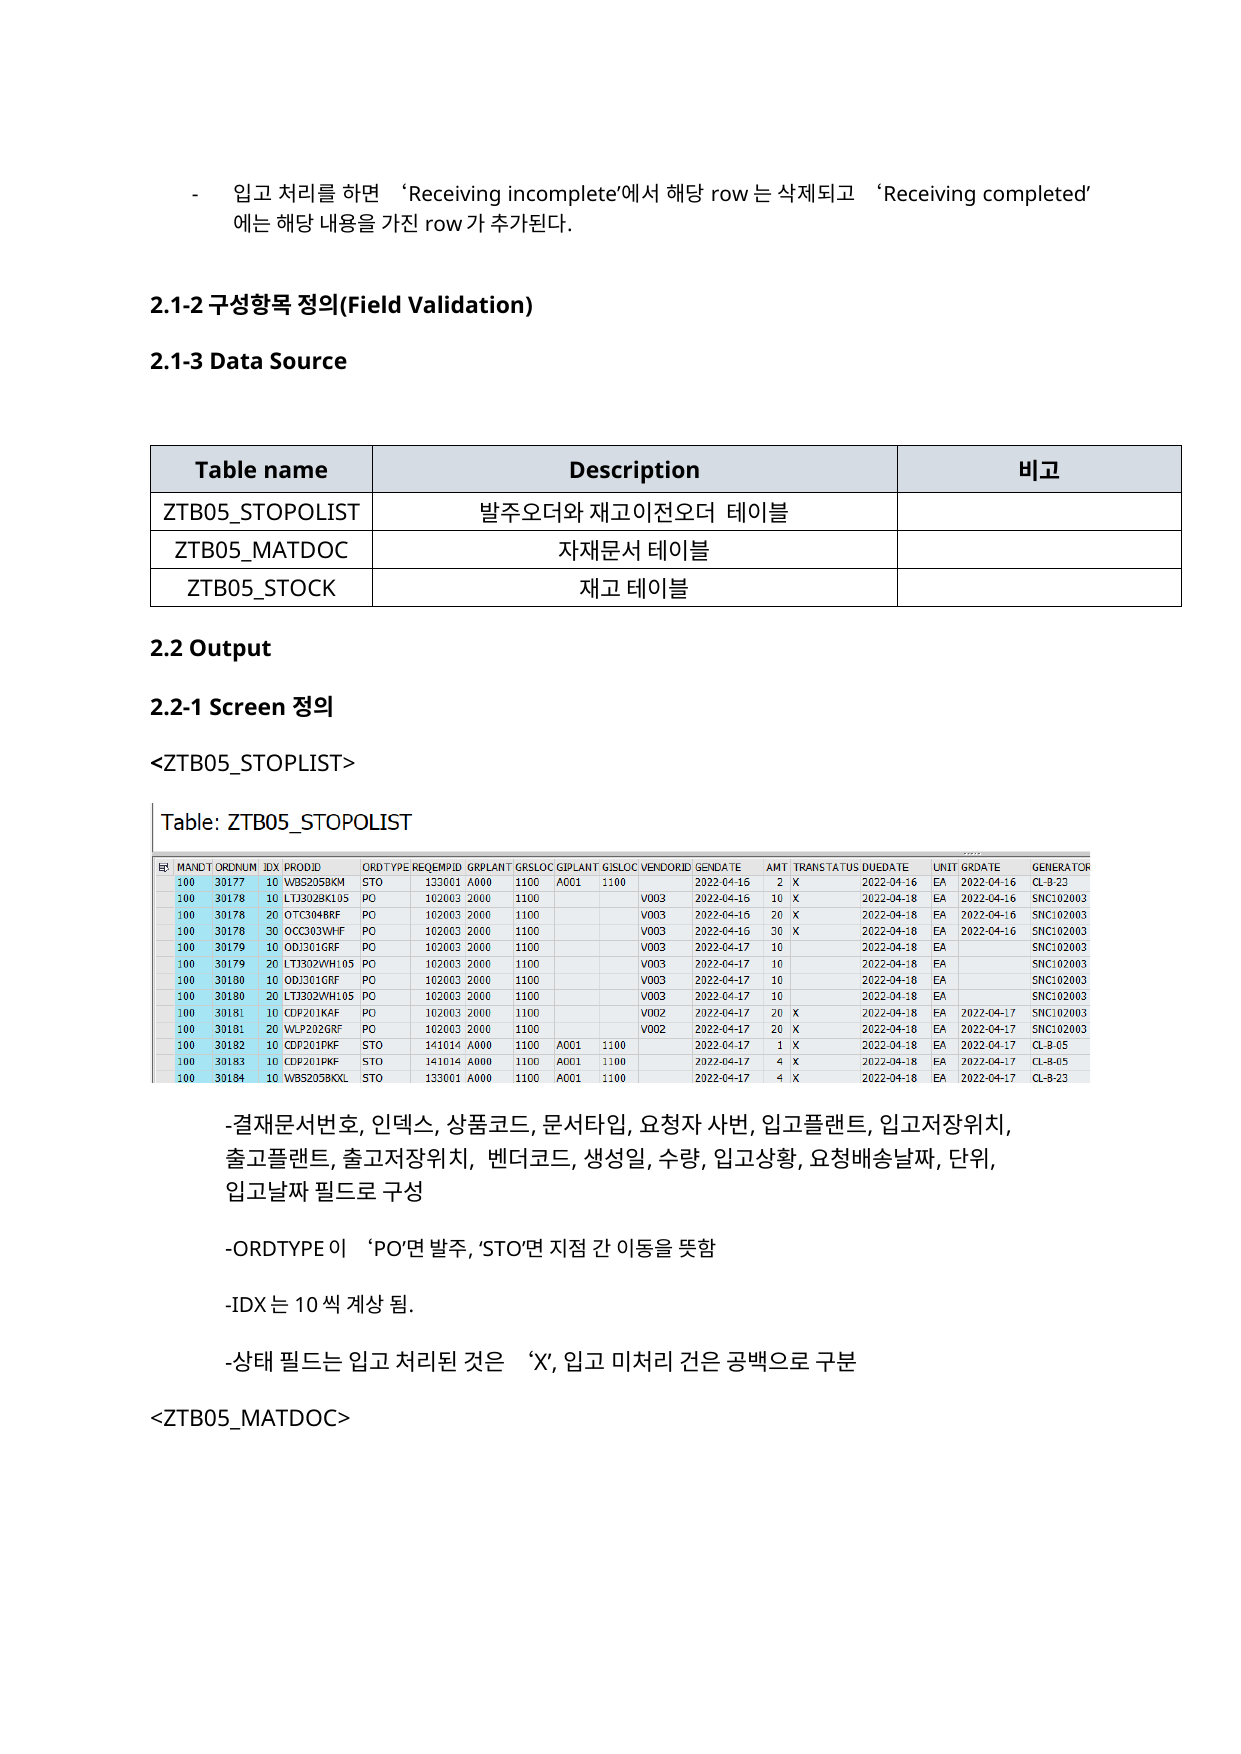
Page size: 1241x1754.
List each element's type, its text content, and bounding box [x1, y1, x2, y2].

table_cell 재고 테이블 [373, 569, 897, 606]
table_cell 자재문서 테이블 [373, 531, 897, 568]
text -IDX는 10씩 계상 됨. [225, 1288, 1069, 1319]
text <ZTB05_STOPLIST> [150, 747, 1069, 778]
table_cell [898, 531, 1181, 568]
list 입고 처리를 하면 ‘Receiving incomplete’에서 해당 row는 삭제되고 ‘Receiving completed’에는 해당 내용을 가진 row가 추가된다. [192, 177, 1090, 238]
text -결재문서번호, 인덱스, 상품코드, 문서타입, 요청자 사번, 입고플랜트, 입고저장위치, 출고플랜트, 출고저장위치, 벤더코드, 생성일, 수량, 입고상황, 요청배송날짜, 단위, 입고날짜 필드로 구성 [225, 1107, 1069, 1207]
table_cell ZTB05_STOPOLIST [151, 493, 372, 530]
text -ORDTYPE이 ‘PO’면 발주, ‘STO’면 지점 간 이동을 뜻함 [225, 1232, 1069, 1263]
table_header Description [373, 446, 897, 492]
text 2.2-1 Screen 정의 [150, 688, 1069, 722]
table_cell ZTB05_MATDOC [151, 531, 372, 568]
table_cell [898, 493, 1181, 530]
text 2.2 Output [150, 632, 1069, 663]
table_header Table name [151, 446, 372, 492]
table_cell 발주오더와 재고이전오더 테이블 [373, 493, 897, 530]
picture [150, 803, 1091, 1083]
text 2.1-2구성항목 정의(Field Validation) [150, 287, 1069, 320]
text 2.1-3 Data Source [150, 345, 1069, 376]
table_cell ZTB05_STOCK [151, 569, 372, 606]
text <ZTB05_MATDOC> [150, 1402, 1069, 1433]
text -상태 필드는 입고 처리된 것은 ‘X’, 입고 미처리 건은 공백으로 구분 [225, 1344, 1069, 1377]
table_cell [898, 569, 1181, 606]
table_header 비고 [898, 446, 1181, 492]
